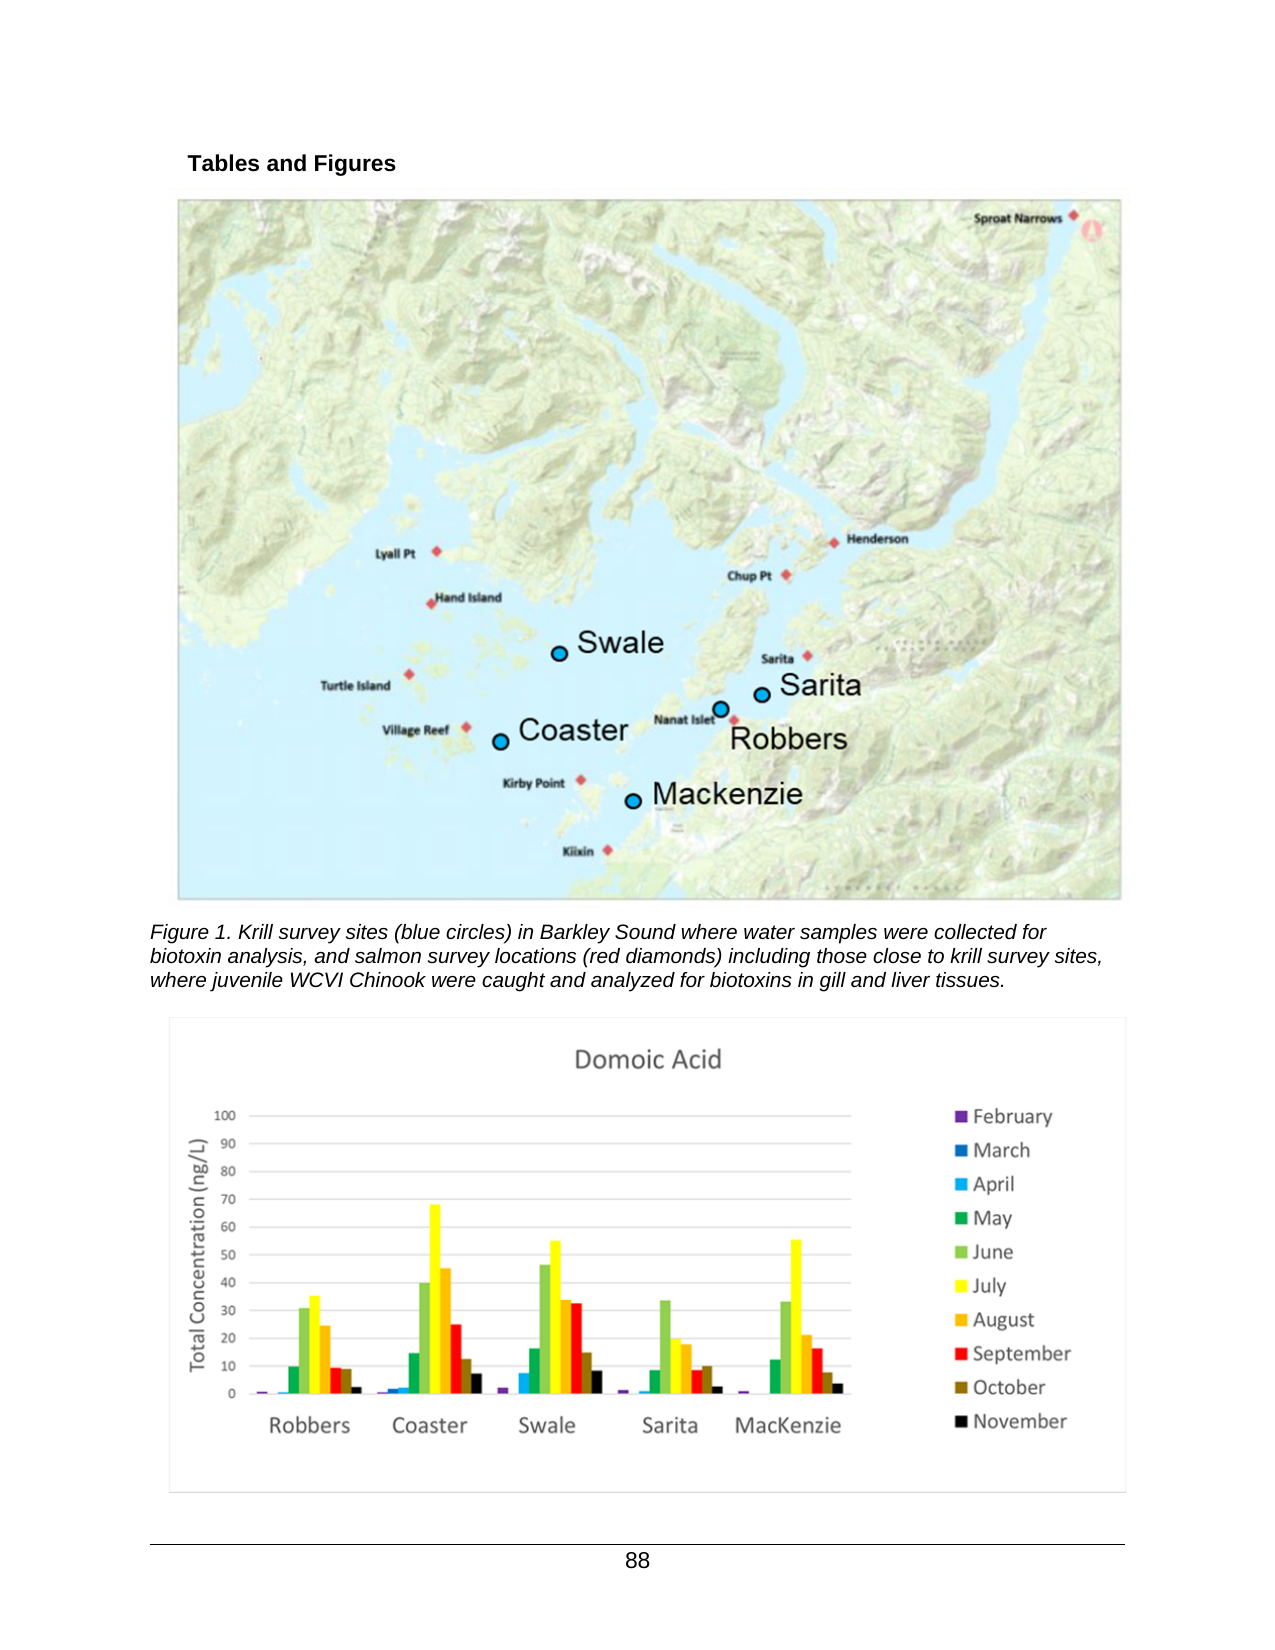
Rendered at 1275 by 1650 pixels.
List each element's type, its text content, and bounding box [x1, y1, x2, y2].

picture [168, 1017, 1127, 1493]
text Figure 1. Krill survey sites (blue circles) in Barkley Sound where water samples were collected for biotoxin analysis, and salmon survey locations (red diamonds) including those close to krill survey sites, where juvenile WCVI Chinook were caught and analyzed for biotoxins in gill and liver tissues. [150, 920, 1125, 992]
subtitle Tables and Figures [187, 150, 1125, 176]
picture [168, 188, 1131, 908]
